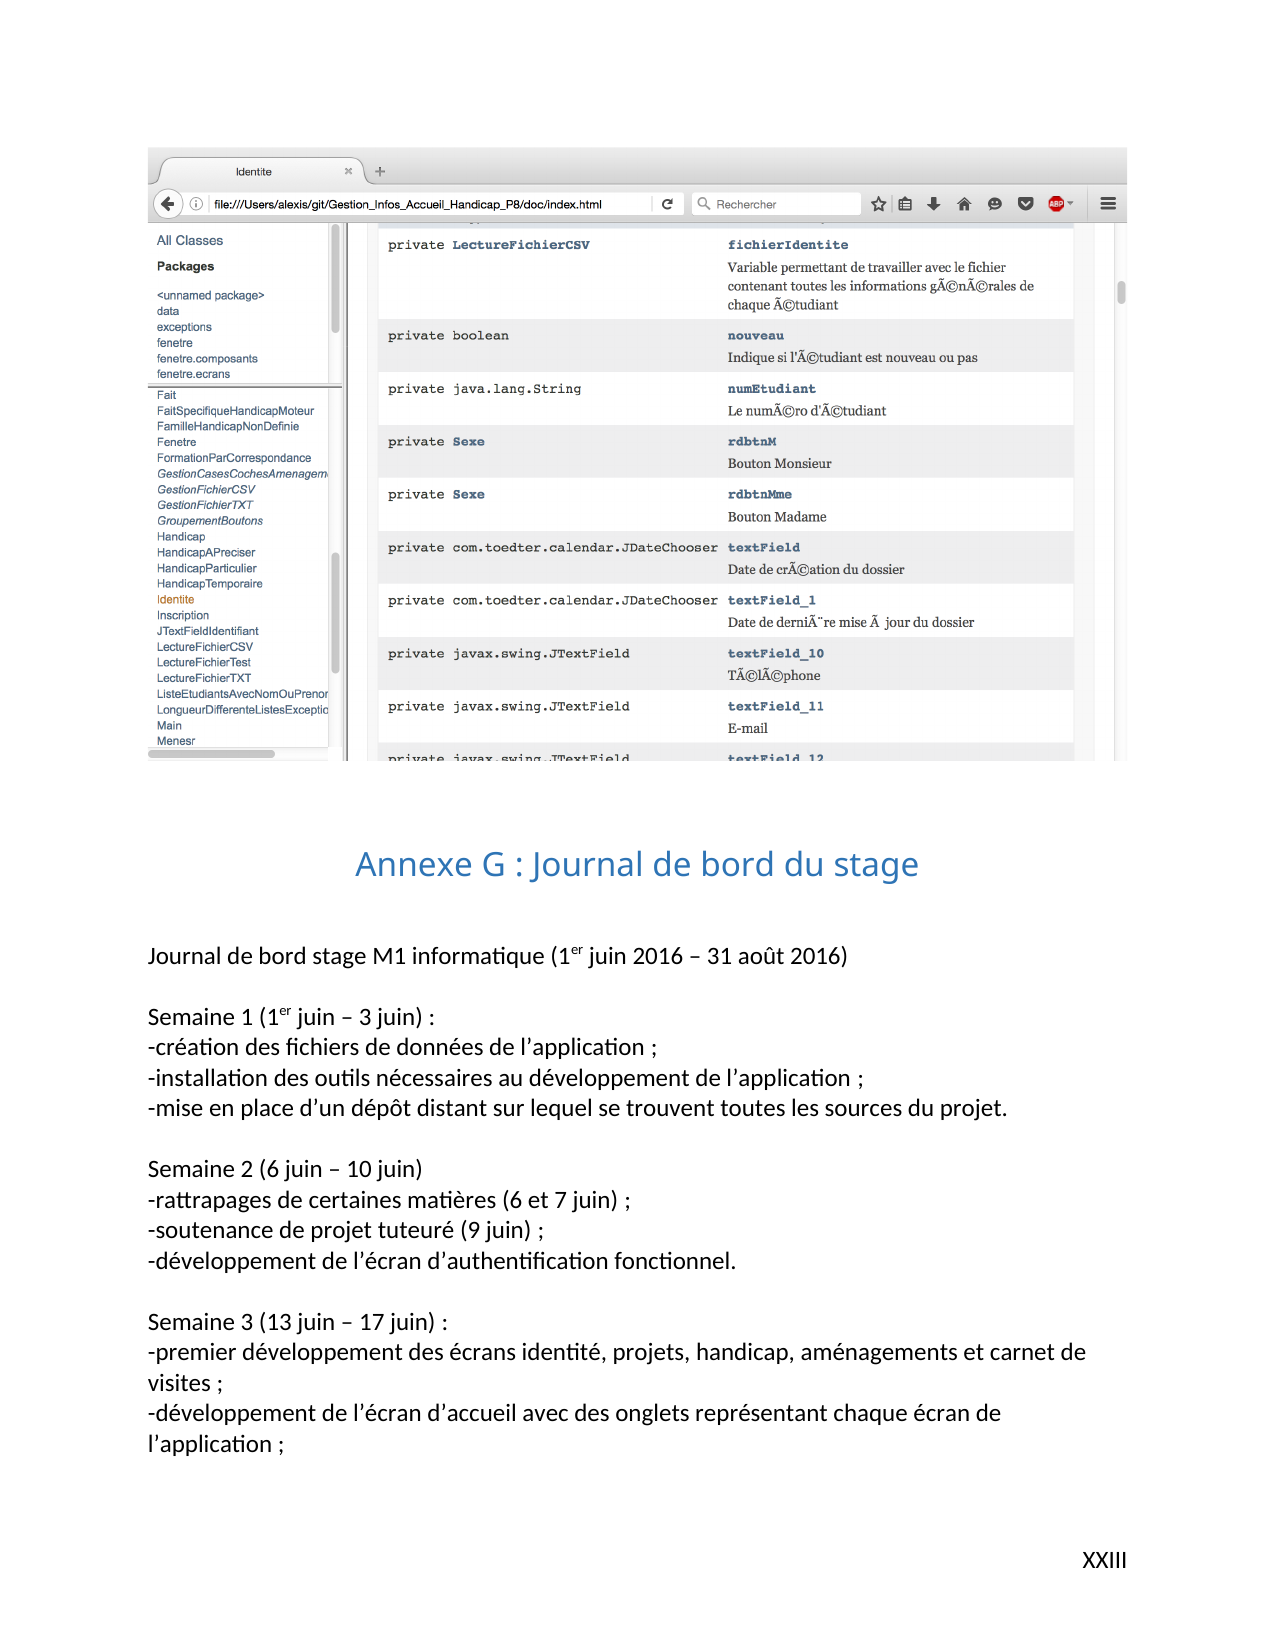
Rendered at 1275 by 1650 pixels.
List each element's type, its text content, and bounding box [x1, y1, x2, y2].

text -développement de l’écran d’authentification fonctionnel. [148, 1245, 1127, 1276]
text -installation des outils nécessaires au développement de l’application ; [148, 1062, 1127, 1092]
text -création des fichiers de données de l’application ; [148, 1031, 1127, 1062]
text Journal de bord stage M1 informatique (1er juin 2016 – 31 août 2016) [148, 940, 1127, 970]
picture [147, 147, 1128, 761]
text Semaine 3 (13 juin – 17 juin) : [148, 1306, 1127, 1337]
text -rattrapages de certaines matières (6 et 7 juin) ; [148, 1184, 1127, 1214]
text -premier développement des écrans identité, projets, handicap, aménagements et carnet de visites ; [148, 1337, 1127, 1398]
subtitle Annexe G : Journal de bord du stage [148, 841, 1127, 886]
text -soutenance de projet tuteuré (9 juin) ; [148, 1214, 1127, 1245]
text Semaine 1 (1er juin – 3 juin) : [148, 1001, 1127, 1031]
text -développement de l’écran d’accueil avec des onglets représentant chaque écran de l’application ; [148, 1398, 1127, 1459]
text -mise en place d’un dépôt distant sur lequel se trouvent toutes les sources du projet. [148, 1092, 1127, 1123]
text Semaine 2 (6 juin – 10 juin) [148, 1153, 1127, 1184]
